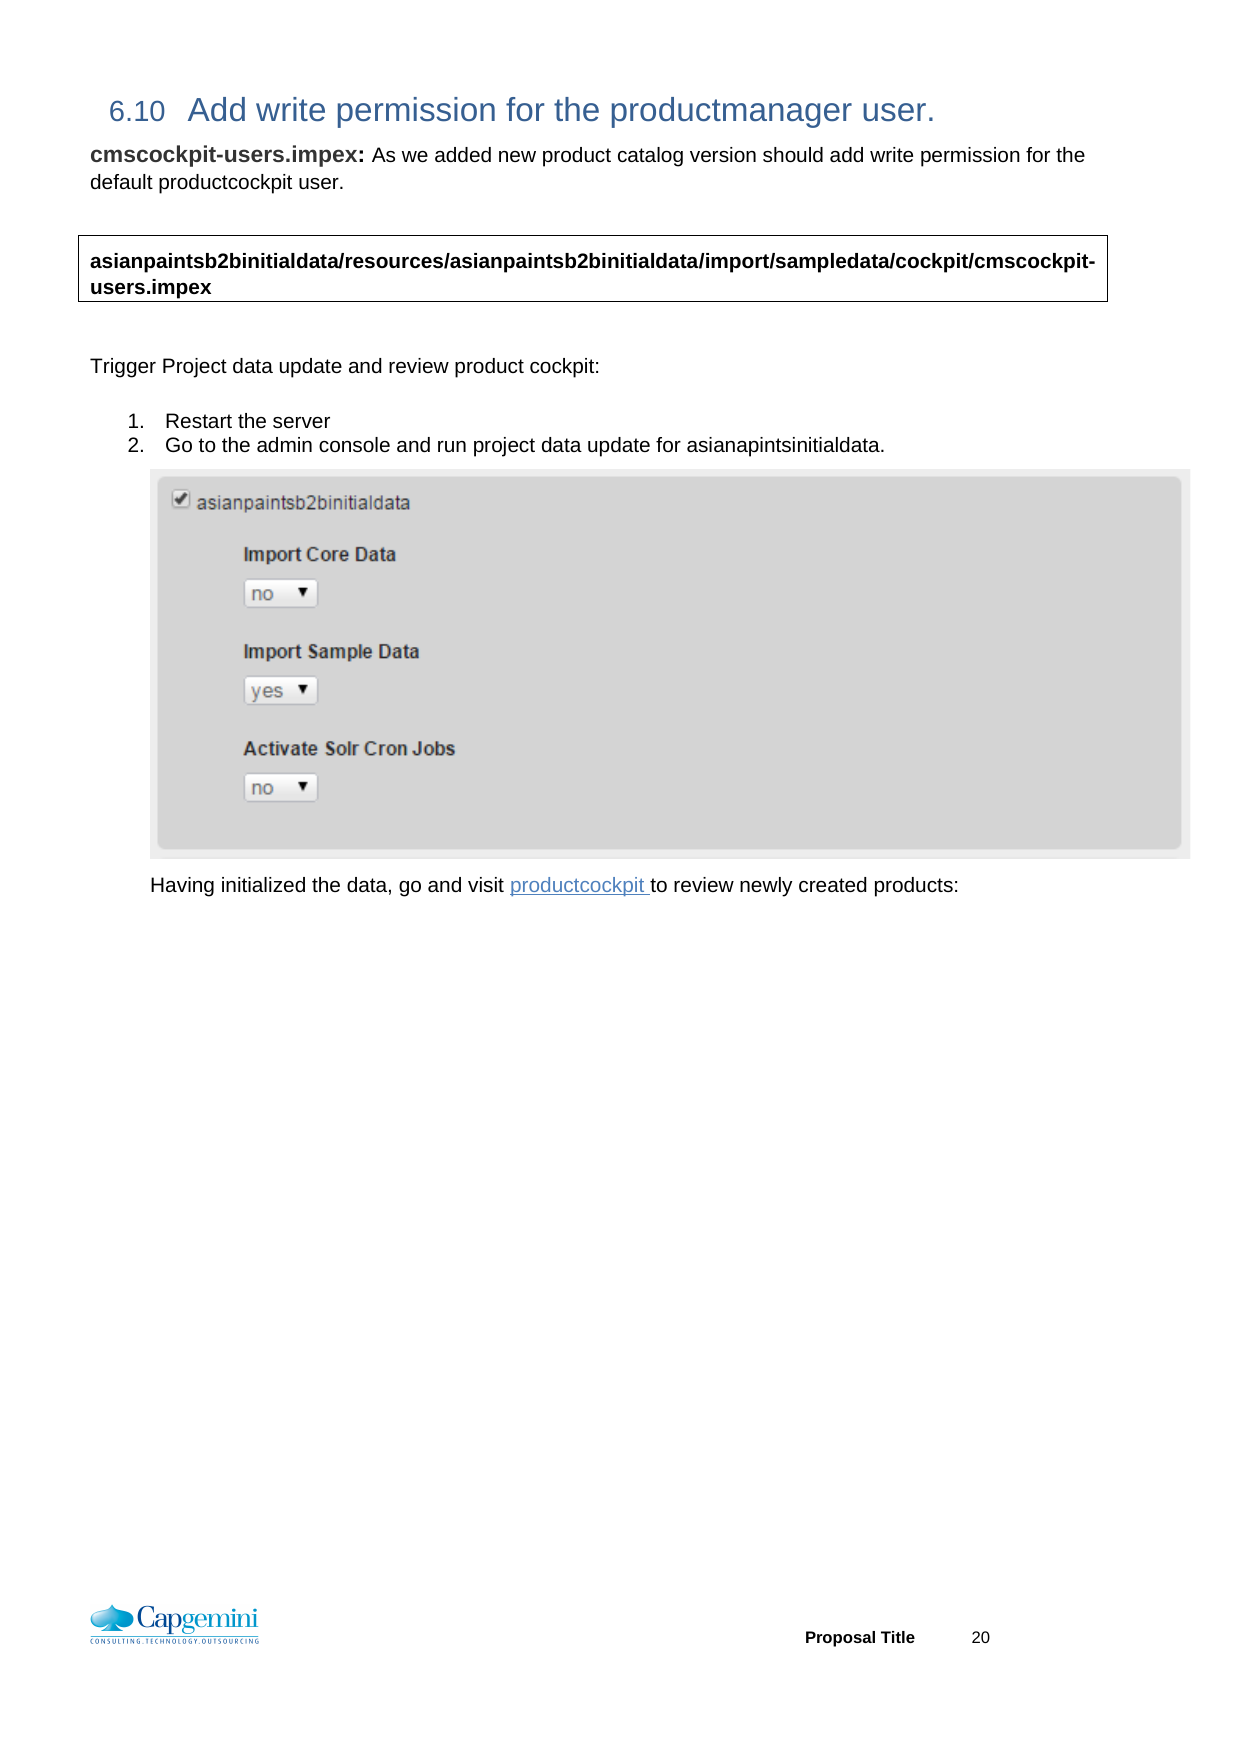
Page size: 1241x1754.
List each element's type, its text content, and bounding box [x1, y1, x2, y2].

picture [150, 469, 1191, 859]
subtitle Add write permission for the productmanager user. [109, 90, 1150, 128]
text Trigger Project data update and review product cockpit: [90, 353, 1150, 377]
picture [90, 1604, 259, 1644]
list Go to the admin console and run project data update for asianapintsinitialdata. [127, 433, 1150, 457]
text Having initialized the data, go and visit productcockpit to review newly created products: [150, 873, 1150, 897]
table_header asianpaintsb2binitialdata/resources/asianpaintsb2binitialdata/import/sampledata/cockpit/cmscockpit-users.impex [79, 236, 1107, 301]
text cmscockpit-users.impex: As we added new product catalog version should add write permission for the default productcockpit user. [90, 141, 1150, 194]
list Restart the server [127, 409, 1150, 433]
